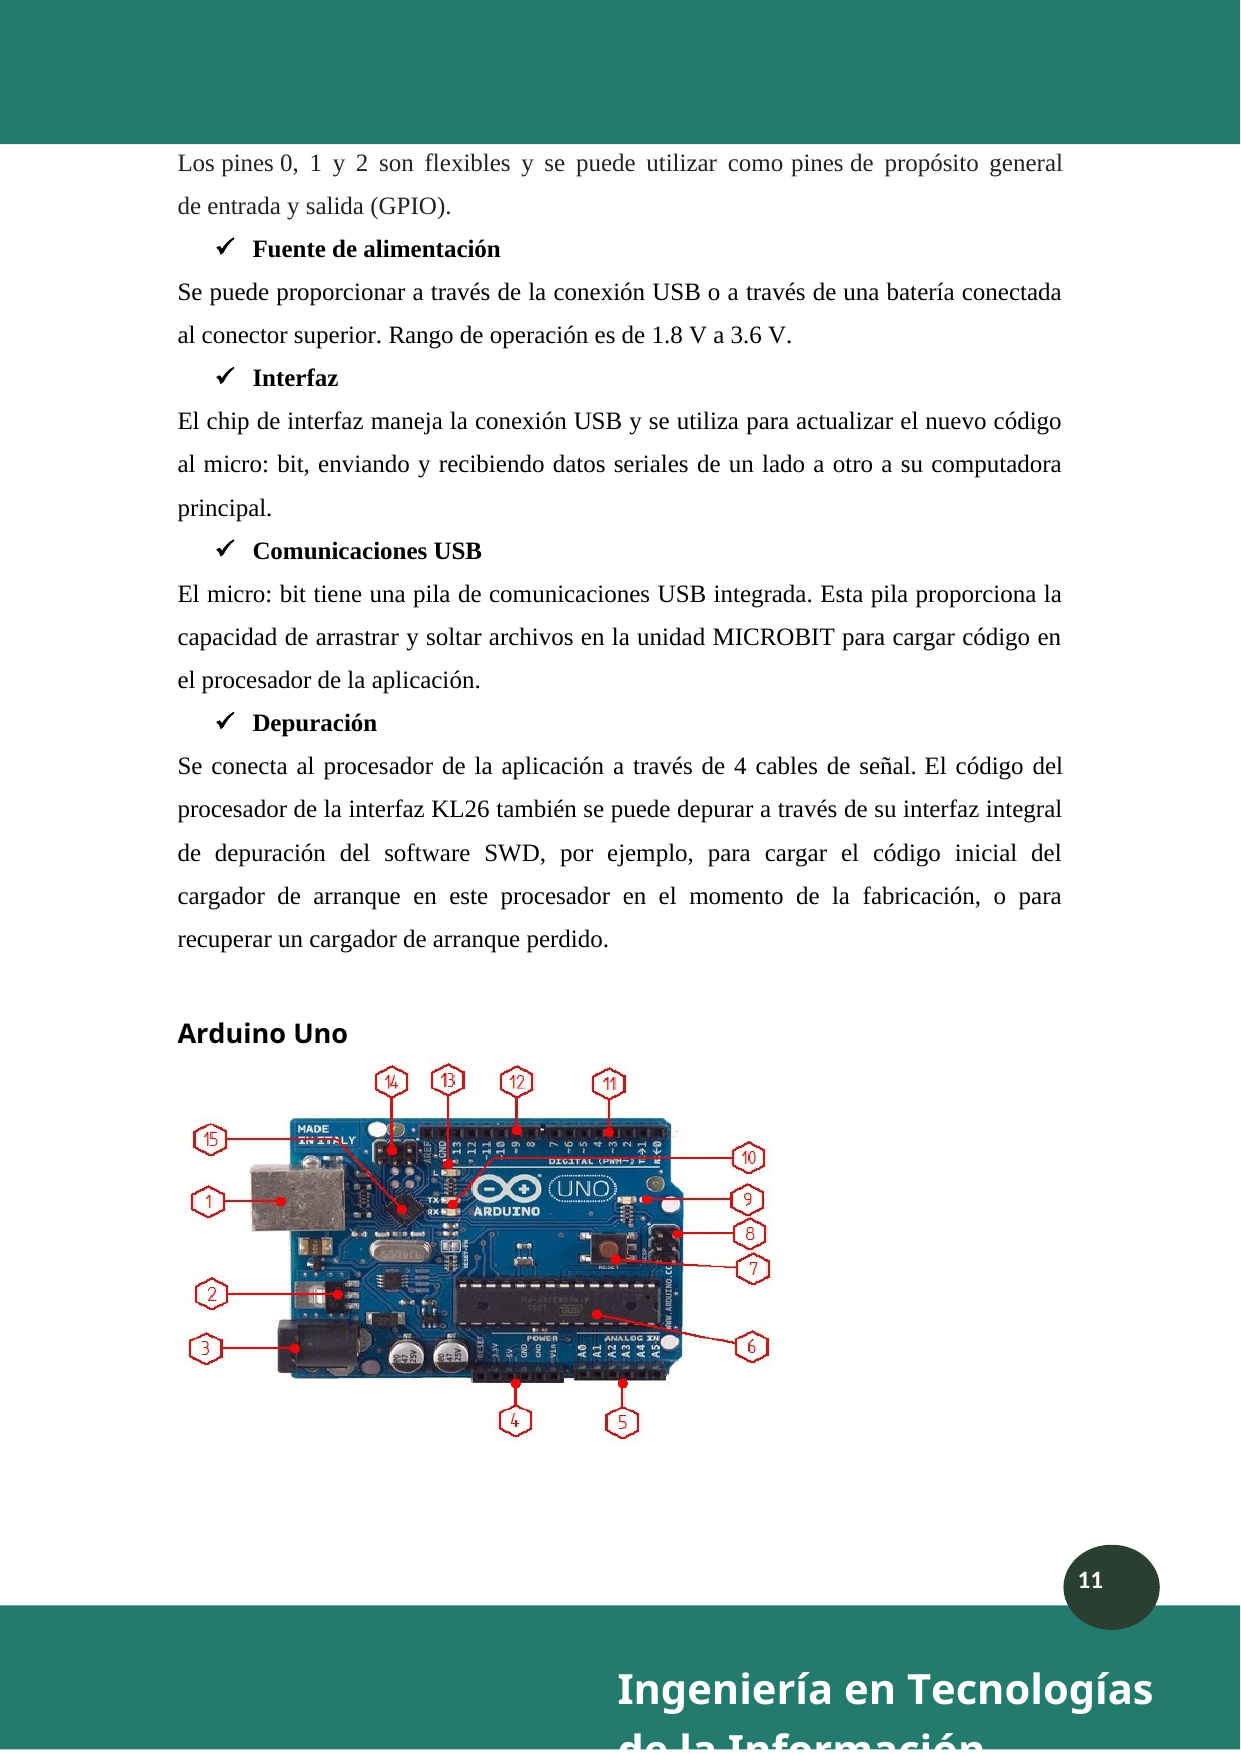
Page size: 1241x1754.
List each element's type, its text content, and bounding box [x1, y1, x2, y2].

list Comunicaciones USB [215, 536, 1063, 564]
text El chip de interfaz maneja la conexión USB y se utiliza para actualizar el nuevo código al micro: bit, enviando y recibiendo datos seriales de un lado a otro a su computadora principal. [177, 406, 1063, 521]
picture [177, 1054, 776, 1445]
list Fuente de alimentación [215, 234, 1063, 263]
text Se puede proporcionar a través de la conexión USB o a través de una batería conectada al conector superior. Rango de operación es de 1.8 V a 3.6 V. [177, 277, 1063, 349]
text Se conecta al procesador de la aplicación a través de 4 cables de señal. El código del procesador de la interfaz KL26 también se puede depurar a través de su interfaz integral de depuración del software SWD, por ejemplo, para cargar el código inicial del cargador de arranque en este procesador en el momento de la fabricación, o para recuperar un cargador de arranque perdido. [177, 751, 1063, 953]
subtitle Arduino Uno [177, 1014, 1063, 1051]
list Interfaz [215, 363, 1063, 392]
text El micro: bit tiene una pila de comunicaciones USB integrada. Esta pila proporciona la capacidad de arrastrar y soltar archivos en la unidad MICROBIT para cargar código en el procesador de la aplicación. [177, 579, 1063, 694]
text Los pines 0, 1 y 2 son flexibles y se puede utilizar como pines de propósito general de entrada y salida (GPIO). [177, 148, 1063, 219]
list Depuración [215, 708, 1063, 737]
